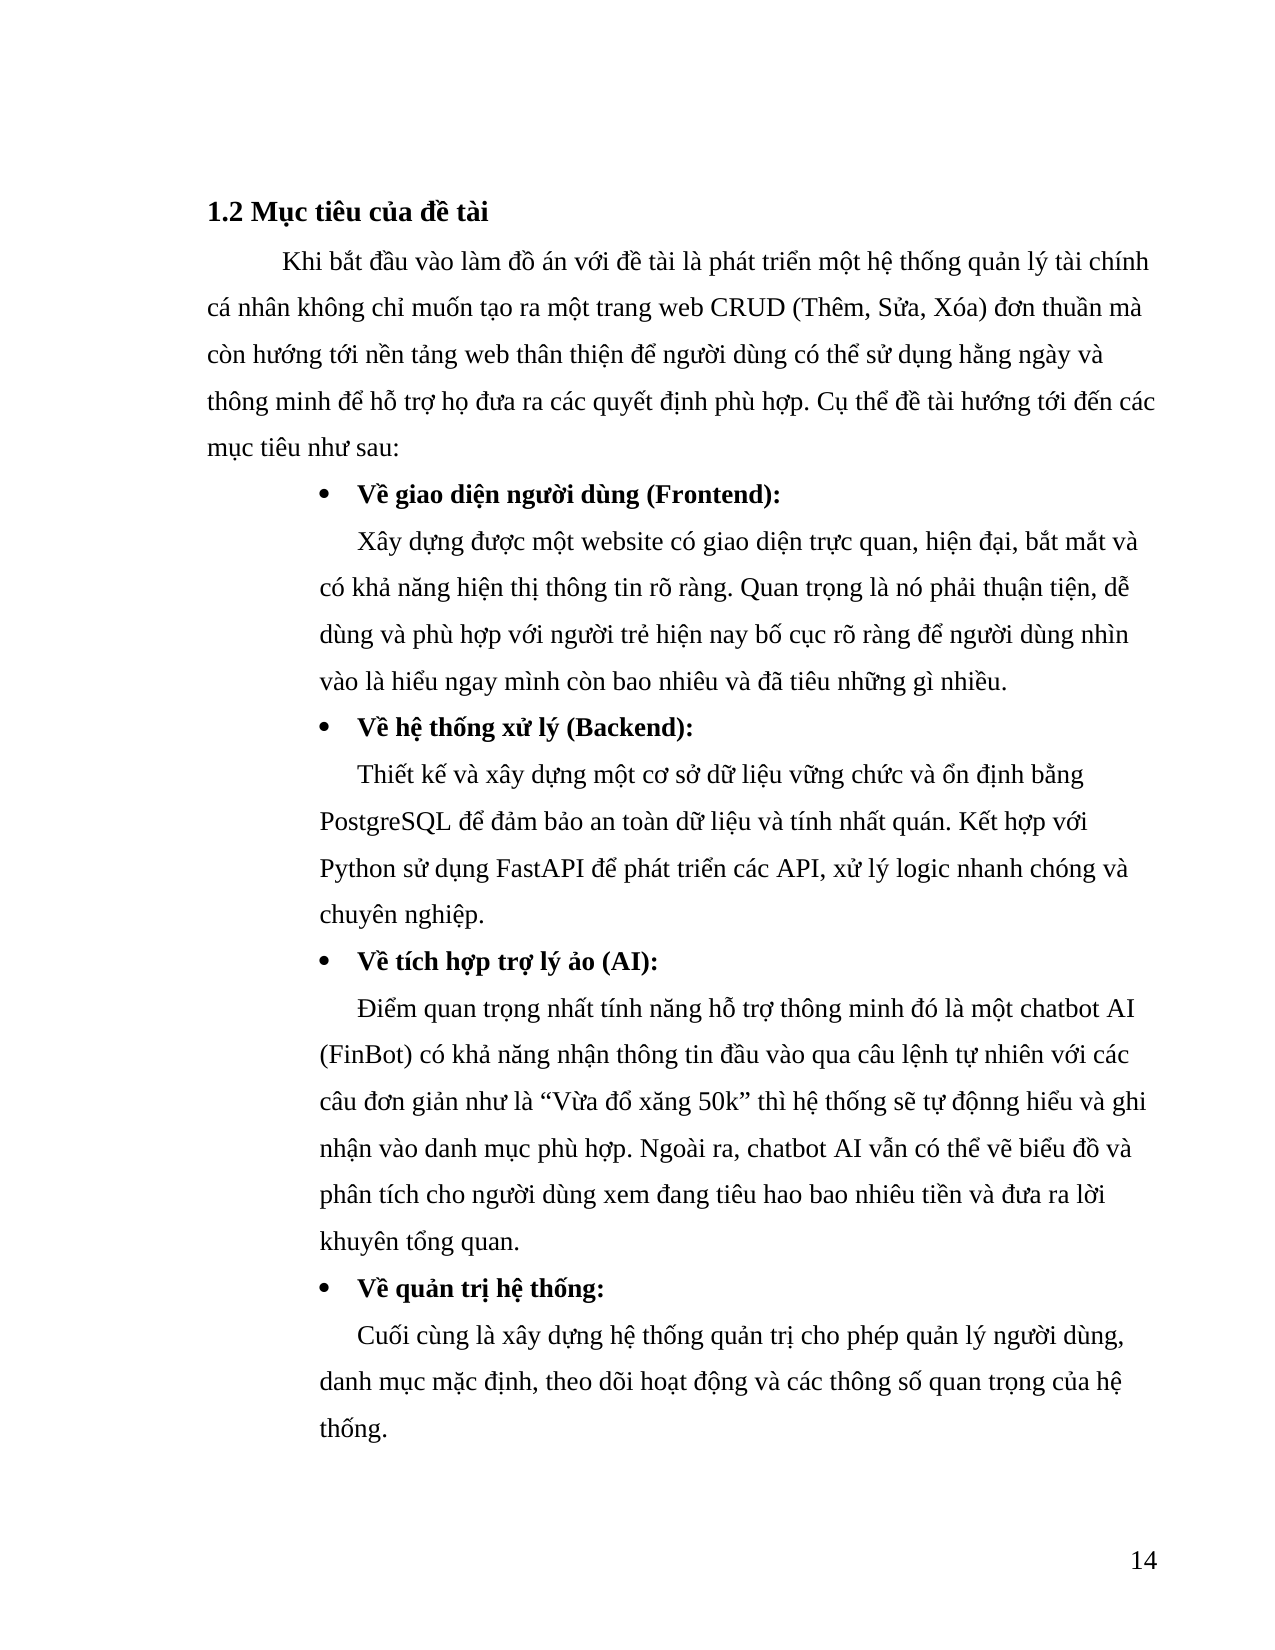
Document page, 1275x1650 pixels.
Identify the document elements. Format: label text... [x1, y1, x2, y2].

text Xây dựng được một website có giao diện trực quan, hiện đại, bắt mắt và có khả năng hiện thị thông tin rõ ràng. Quan trọng là nó phải thuận tiện, dễ dùng và phù hợp với người trẻ hiện nay bố cục rõ ràng để người dùng nhìn vào là hiểu ngay mình còn bao nhiêu và đã tiêu những gì nhiều. [319, 525, 1157, 696]
list Về hệ thống xử lý (Backend): [319, 712, 1157, 743]
list Mục tiêu của đề tài [207, 194, 1157, 228]
text Điểm quan trọng nhất tính năng hỗ trợ thông minh đó là một chatbot AI (FinBot) có khả năng nhận thông tin đầu vào qua câu lệnh tự nhiên với các câu đơn giản như là “Vừa đổ xăng 50k” thì hệ thống sẽ tự độnng hiểu và ghi nhận vào danh mục phù hợp. Ngoài ra, chatbot AI vẫn có thể vẽ biểu đồ và phân tích cho người dùng xem đang tiêu hao bao nhiêu tiền và đưa ra lời khuyên tổng quan. [319, 992, 1157, 1256]
list Về quản trị hệ thống: [319, 1272, 1157, 1303]
list Về giao diện người dùng (Frontend): [319, 478, 1157, 509]
list Về tích hợp trợ lý ảo (AI): [319, 945, 1157, 976]
text Thiết kế và xây dựng một cơ sở dữ liệu vững chức và ổn định bằng PostgreSQL để đảm bảo an toàn dữ liệu và tính nhất quán. Kết hợp với Python sử dụng FastAPI để phát triển các API, xử lý logic nhanh chóng và chuyên nghiệp. [319, 758, 1157, 929]
list Khi bắt đầu vào làm đồ án với đề tài là phát triển một hệ thống quản lý tài chính cá nhân không chỉ muốn tạo ra một trang web CRUD (Thêm, Sửa, Xóa) đơn thuần mà còn hướng tới nền tảng web thân thiện để người dùng có thể sử dụng hằng ngày và thông minh để hỗ trợ họ đưa ra các quyết định phù hợp. Cụ thể đề tài hướng tới đến các mục tiêu như sau: [207, 245, 1157, 462]
text Cuối cùng là xây dựng hệ thống quản trị cho phép quản lý người dùng, danh mục mặc định, theo dõi hoạt động và các thông số quan trọng của hệ thống. [319, 1319, 1157, 1443]
